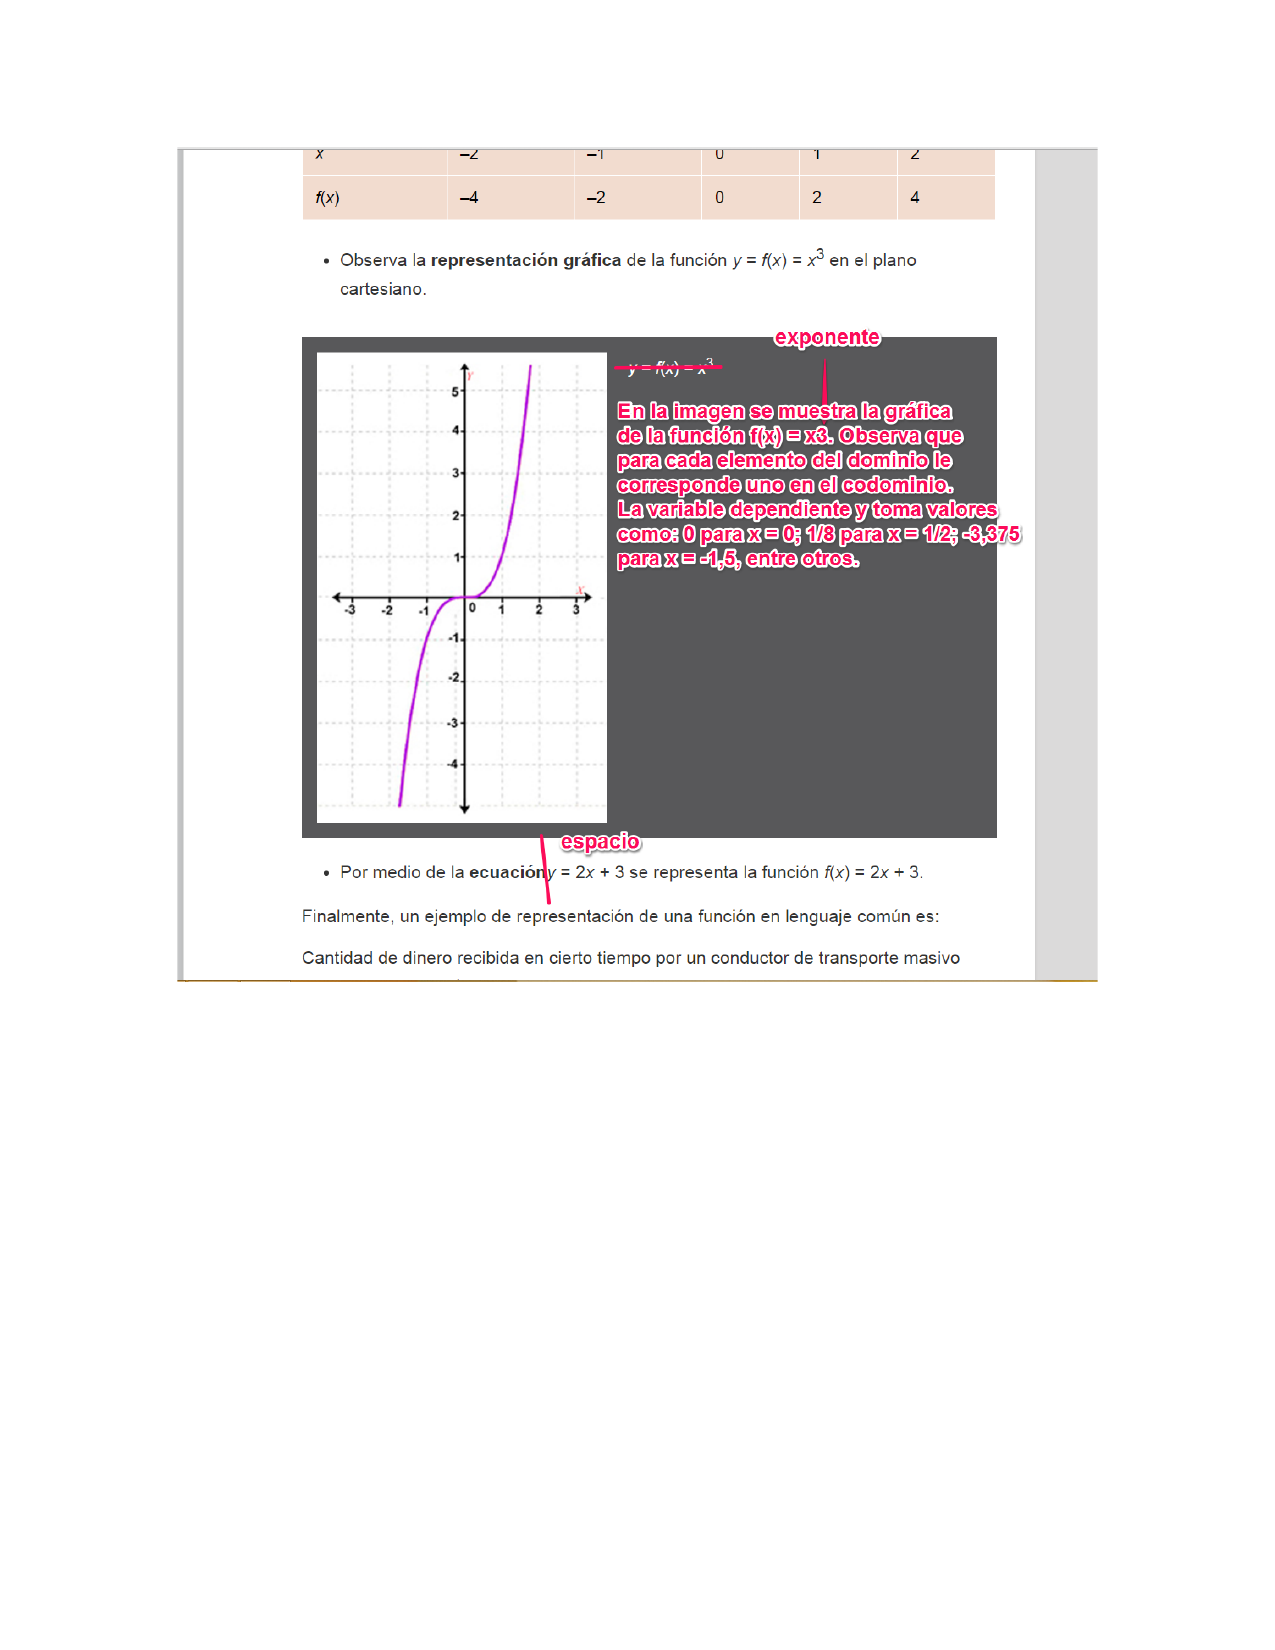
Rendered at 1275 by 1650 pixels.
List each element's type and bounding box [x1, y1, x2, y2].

picture [177, 147, 1098, 982]
